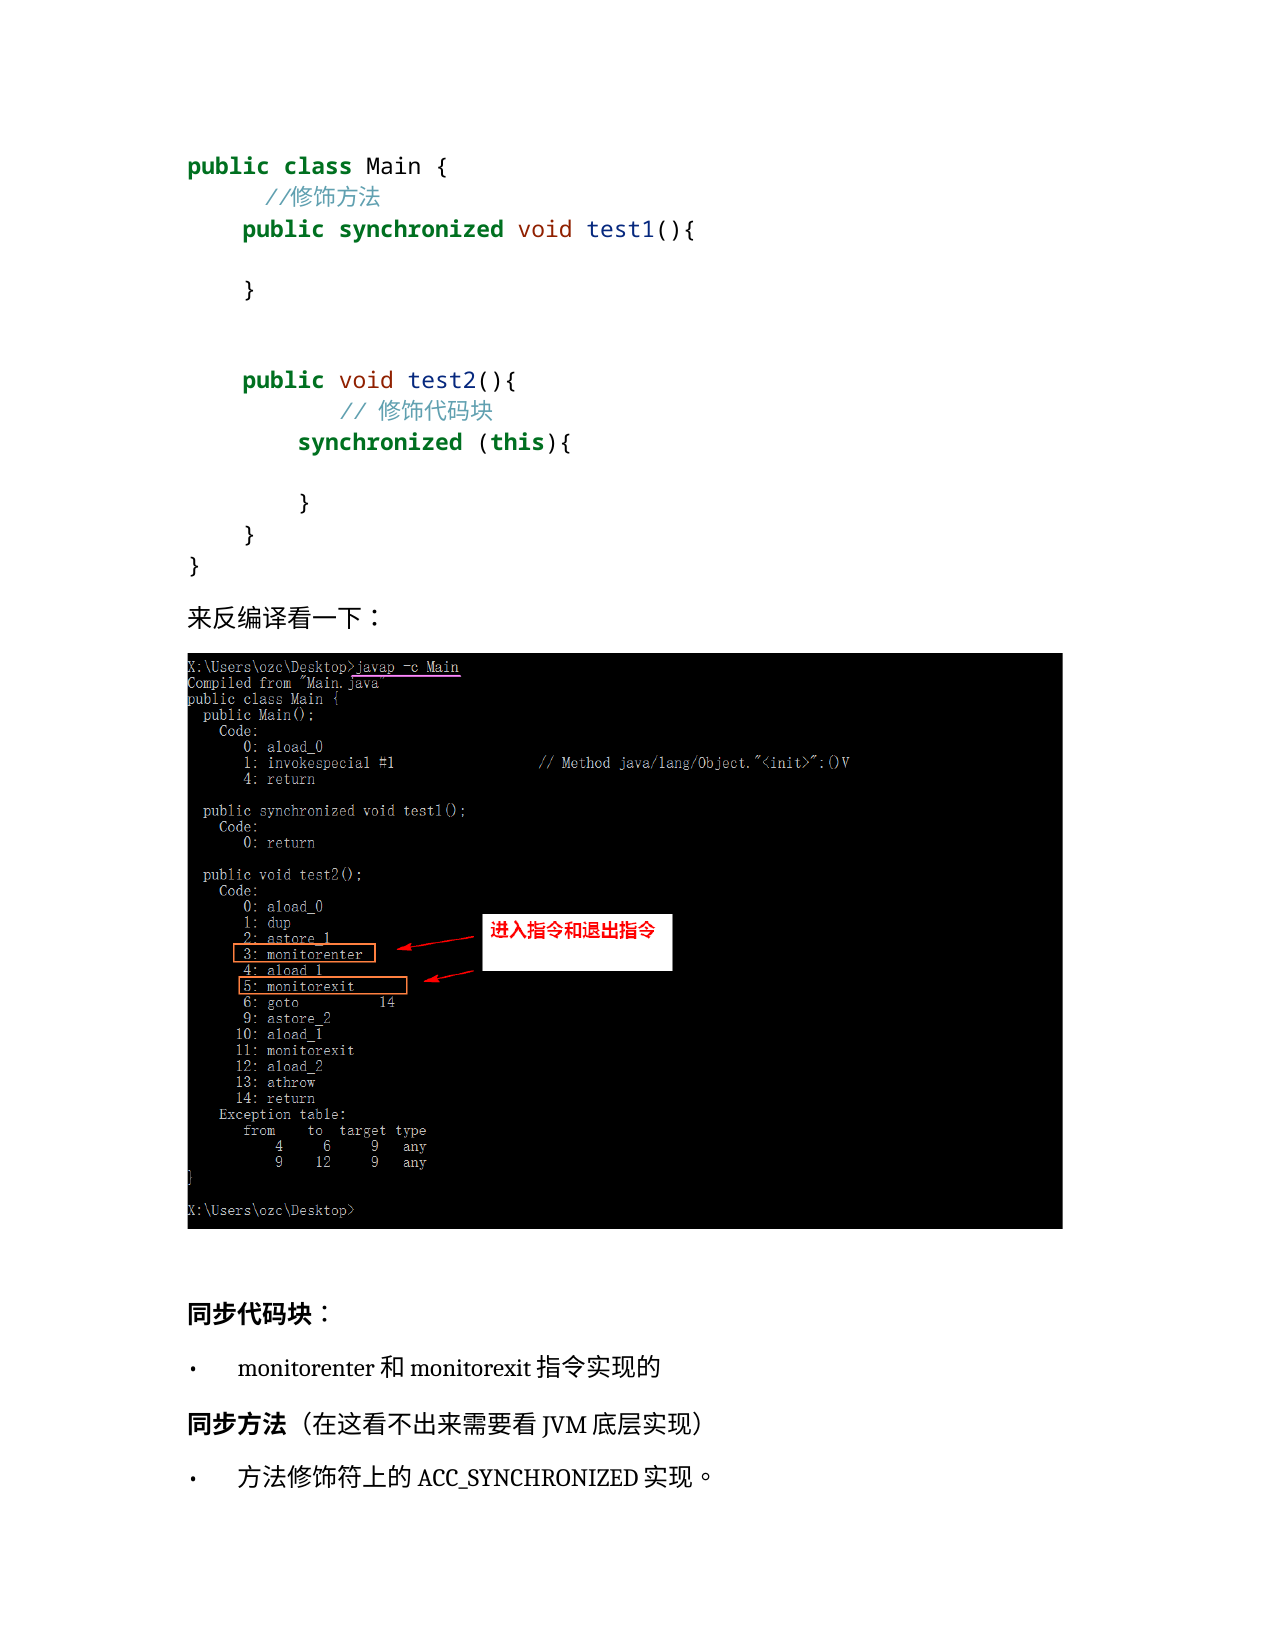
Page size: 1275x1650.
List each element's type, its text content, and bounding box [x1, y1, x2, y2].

text 来反编译看一下： [187, 601, 1087, 635]
text 同步方法（在这看不出来需要看JVM底层实现） [187, 1404, 1087, 1441]
list monitorenter和monitorexit指令实现的 [187, 1349, 1087, 1383]
text public class Main { //修饰方法 public synchronized void test1(){ } public void test2(){ // 修饰代码块 synchronized (this){ } } } [187, 150, 1087, 580]
picture [187, 653, 1063, 1229]
text 同步代码块： [187, 1297, 1087, 1331]
list 方法修饰符上的ACC_SYNCHRONIZED实现。 [187, 1459, 1087, 1493]
